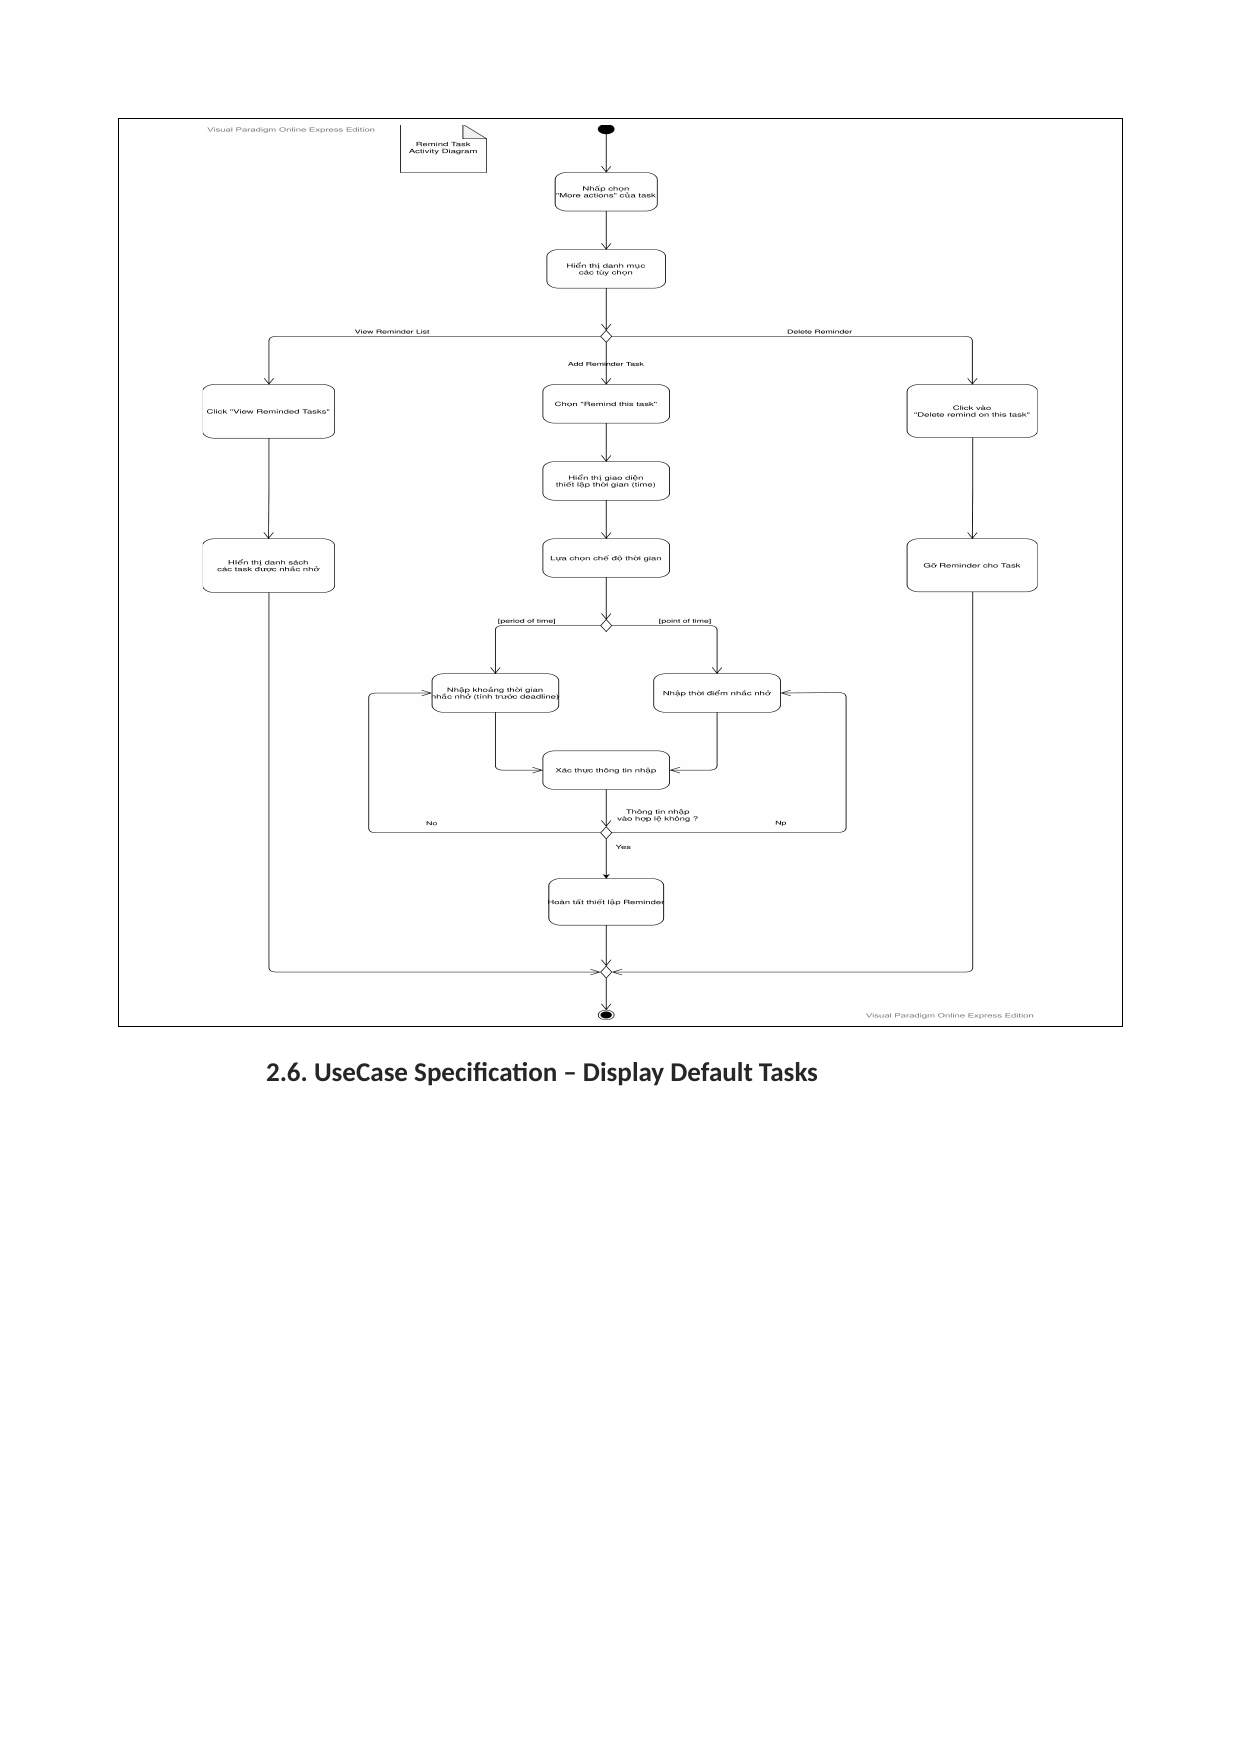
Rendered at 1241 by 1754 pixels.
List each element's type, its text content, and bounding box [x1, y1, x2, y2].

text 2.6. UseCase Specification – Display Default Tasks [118, 1055, 1122, 1088]
table_cell [119, 119, 1122, 1026]
picture [202, 125, 1038, 1020]
